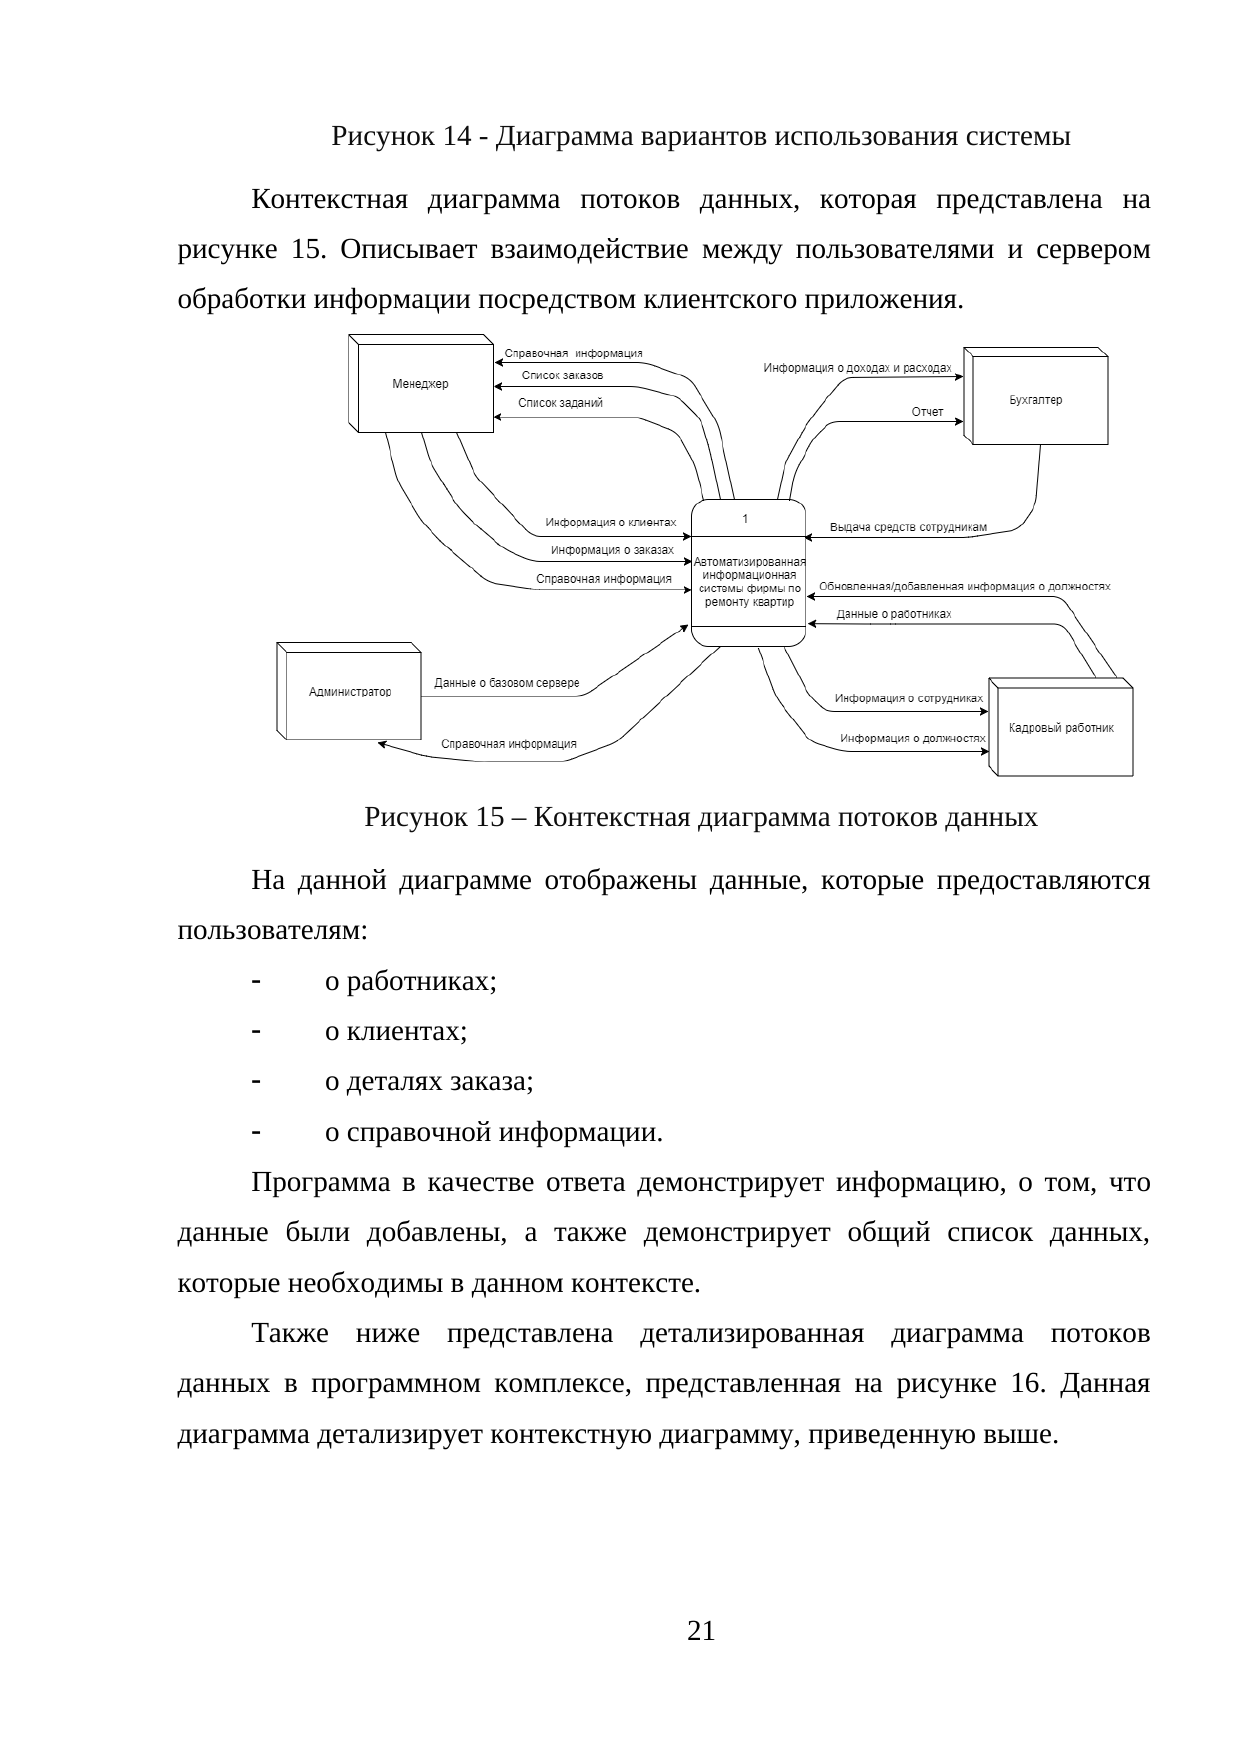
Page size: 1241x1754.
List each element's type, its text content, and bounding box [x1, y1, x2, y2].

text На данной диаграмме отображены данные, которые предоставляются пользователям: [177, 862, 1152, 946]
text Также ниже представлена детализированная диаграмма потоков данных в программном комплексе, представленная на рисунке 16. Данная диаграмма детализирует контекстную диаграмму, приведенную выше. [177, 1315, 1152, 1449]
text Программа в качестве ответа демонстрирует информацию, о том, что данные были добавлены, а также демонстрирует общий список данных, которые необходимы в данном контексте. [177, 1164, 1152, 1298]
text о работниках; [177, 963, 1152, 996]
text о деталях заказа; [177, 1063, 1152, 1097]
text о справочной информации. [177, 1114, 1152, 1147]
text Контекстная диаграмма потоков данных, которая представлена на рисунке 15. Описывает взаимодействие между пользователями и сервером обработки информации посредством клиентского приложения. [177, 181, 1152, 315]
text о клиентах; [177, 1013, 1152, 1047]
picture [266, 331, 1137, 783]
